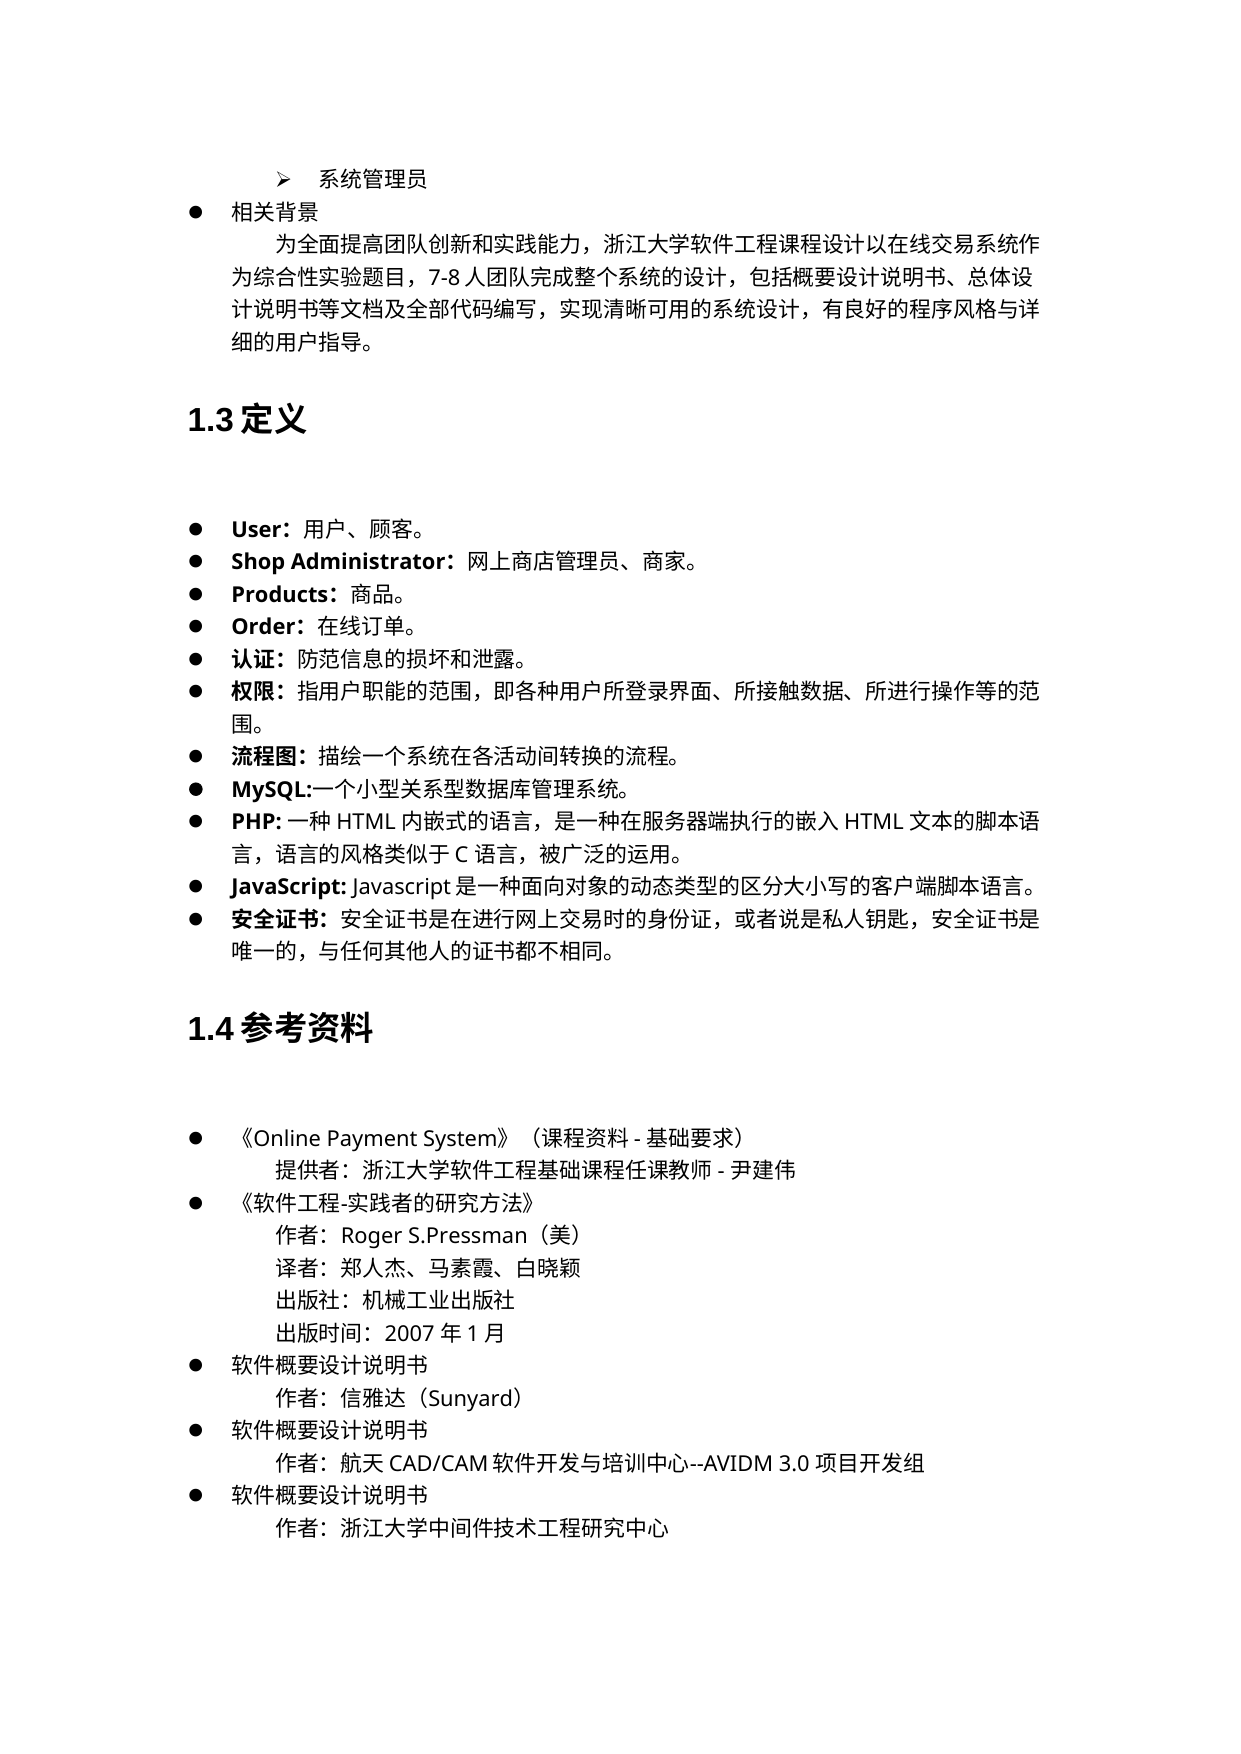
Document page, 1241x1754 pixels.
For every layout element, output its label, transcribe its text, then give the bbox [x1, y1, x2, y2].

list 系统管理员 [275, 162, 1053, 194]
list 软件概要设计说明书 [187, 1413, 1053, 1446]
list JavaScript: Javascript是一种面向对象的动态类型的区分大小写的客户端脚本语言。 [187, 869, 1053, 901]
list 软件概要设计说明书 [187, 1348, 1053, 1381]
list 安全证书：安全证书是在进行网上交易时的身份证，或者说是私人钥匙，安全证书是唯一的，与任何其他人的证书都不相同。 [187, 901, 1053, 966]
list User：用户、顾客。 [187, 511, 1053, 544]
list 《Online Payment System》（课程资料 - 基础要求） [187, 1121, 1053, 1153]
text 出版时间：2007 年1 月 [231, 1316, 1053, 1348]
list 作者：航天CAD/CAM软件开发与培训中心--AVIDM 3.0 项目开发组 [231, 1446, 1053, 1478]
text 为全面提高团队创新和实践能力，浙江大学软件工程课程设计以在线交易系统作为综合性实验题目，7-8人团队完成整个系统的设计，包括概要设计说明书、总体设计说明书等文档及全部代码编写，实现清晰可用的系统设计，有良好的程序风格与详细的用户指导。 [231, 227, 1053, 357]
subtitle 1.3定义 [187, 384, 1053, 449]
list Order：在线订单。 [187, 609, 1053, 641]
list Products：商品。 [187, 576, 1053, 609]
list MySQL:一个小型关系型数据库管理系统。 [187, 771, 1053, 804]
text 作者：Roger S.Pressman（美） [231, 1218, 1053, 1251]
list 流程图：描绘一个系统在各活动间转换的流程。 [187, 739, 1053, 771]
list PHP: 一种 HTML 内嵌式的语言，是一种在服务器端执行的嵌入 HTML 文本的脚本语言，语言的风格类似于C 语言，被广泛的运用。 [187, 804, 1053, 869]
list 认证：防范信息的损坏和泄露。 [187, 641, 1053, 674]
list 《软件工程-实践者的研究方法》 [187, 1186, 1053, 1218]
text 提供者：浙江大学软件工程基础课程任课教师 - 尹建伟 [231, 1153, 1053, 1186]
list 作者：信雅达（Sunyard） [231, 1381, 1053, 1413]
subtitle 1.4参考资料 [187, 993, 1053, 1058]
text 译者：郑人杰、马素霞、白晓颖 [231, 1251, 1053, 1283]
list Shop Administrator：网上商店管理员、商家。 [187, 544, 1053, 576]
list 软件概要设计说明书 [187, 1478, 1053, 1511]
list 作者：浙江大学中间件技术工程研究中心 [231, 1511, 1053, 1543]
list 权限：指用户职能的范围，即各种用户所登录界面、所接触数据、所进行操作等的范围。 [187, 674, 1053, 739]
list 相关背景 [187, 194, 1053, 227]
text 出版社：机械工业出版社 [231, 1283, 1053, 1316]
